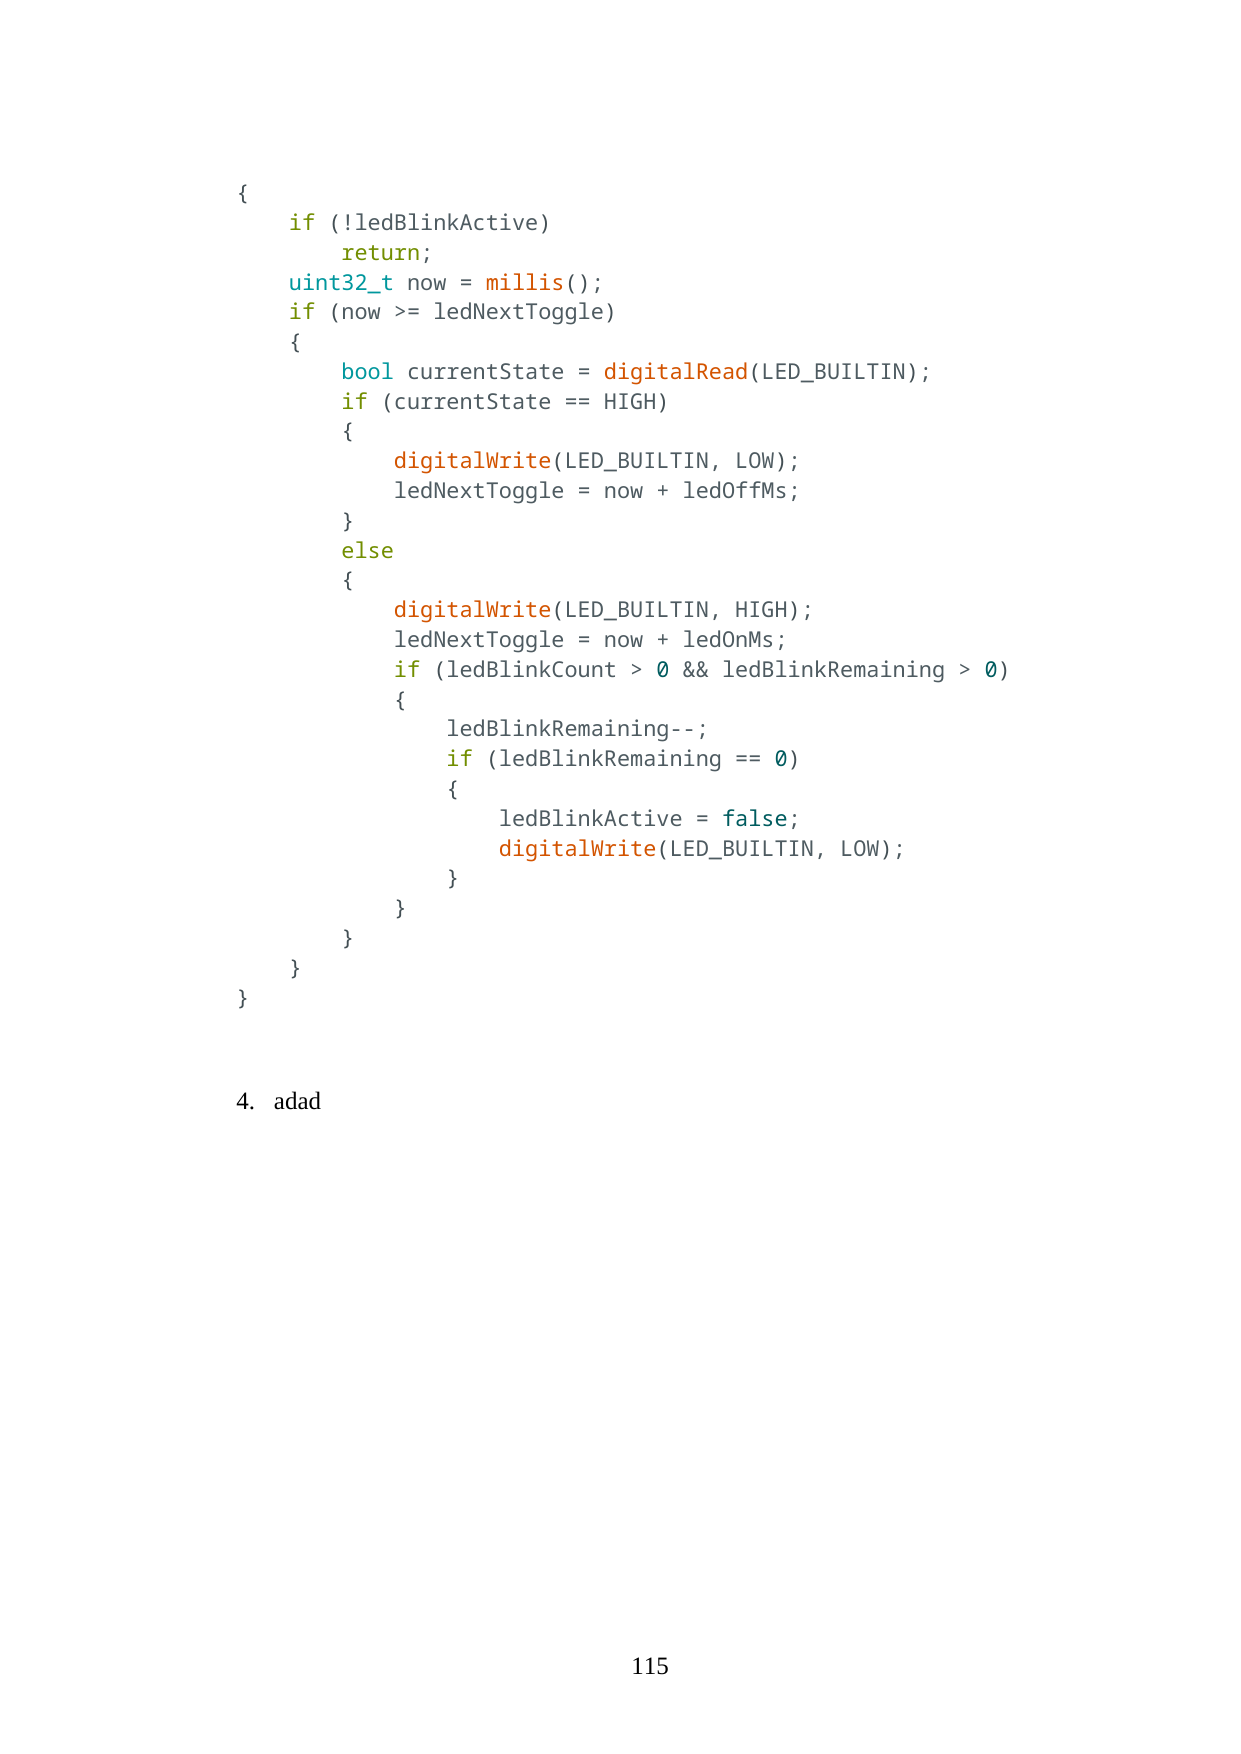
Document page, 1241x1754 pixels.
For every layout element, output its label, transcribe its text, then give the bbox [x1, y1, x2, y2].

text digitalWrite(LED_BUILTIN, HIGH); [236, 594, 1063, 624]
text uint32_t now = millis(); [236, 267, 1063, 296]
text { [236, 773, 1063, 803]
text } [236, 892, 1063, 922]
text if (currentState == HIGH) [236, 386, 1063, 416]
text if (!ledBlinkActive) [236, 207, 1063, 237]
text { [236, 416, 1063, 445]
text } [236, 952, 1063, 982]
list adad [236, 1086, 1063, 1115]
text ledBlinkActive = false; [236, 803, 1063, 833]
text { [236, 177, 1063, 207]
text ledBlinkRemaining--; [236, 713, 1063, 743]
text if (ledBlinkRemaining == 0) [236, 743, 1063, 773]
text ledNextToggle = now + ledOnMs; [236, 624, 1063, 654]
text else [236, 535, 1063, 564]
text bool currentState = digitalRead(LED_BUILTIN); [236, 356, 1063, 386]
text if (now >= ledNextToggle) [236, 296, 1063, 326]
text digitalWrite(LED_BUILTIN, LOW); [236, 833, 1063, 862]
text } [236, 862, 1063, 892]
text } [236, 982, 1063, 1011]
text if (ledBlinkCount > 0 && ledBlinkRemaining > 0) [236, 654, 1063, 684]
text } [236, 505, 1063, 535]
text digitalWrite(LED_BUILTIN, LOW); [236, 445, 1063, 475]
text { [236, 564, 1063, 594]
text { [236, 684, 1063, 713]
text return; [236, 237, 1063, 267]
text ledNextToggle = now + ledOffMs; [236, 475, 1063, 505]
text { [236, 326, 1063, 356]
text } [236, 922, 1063, 952]
